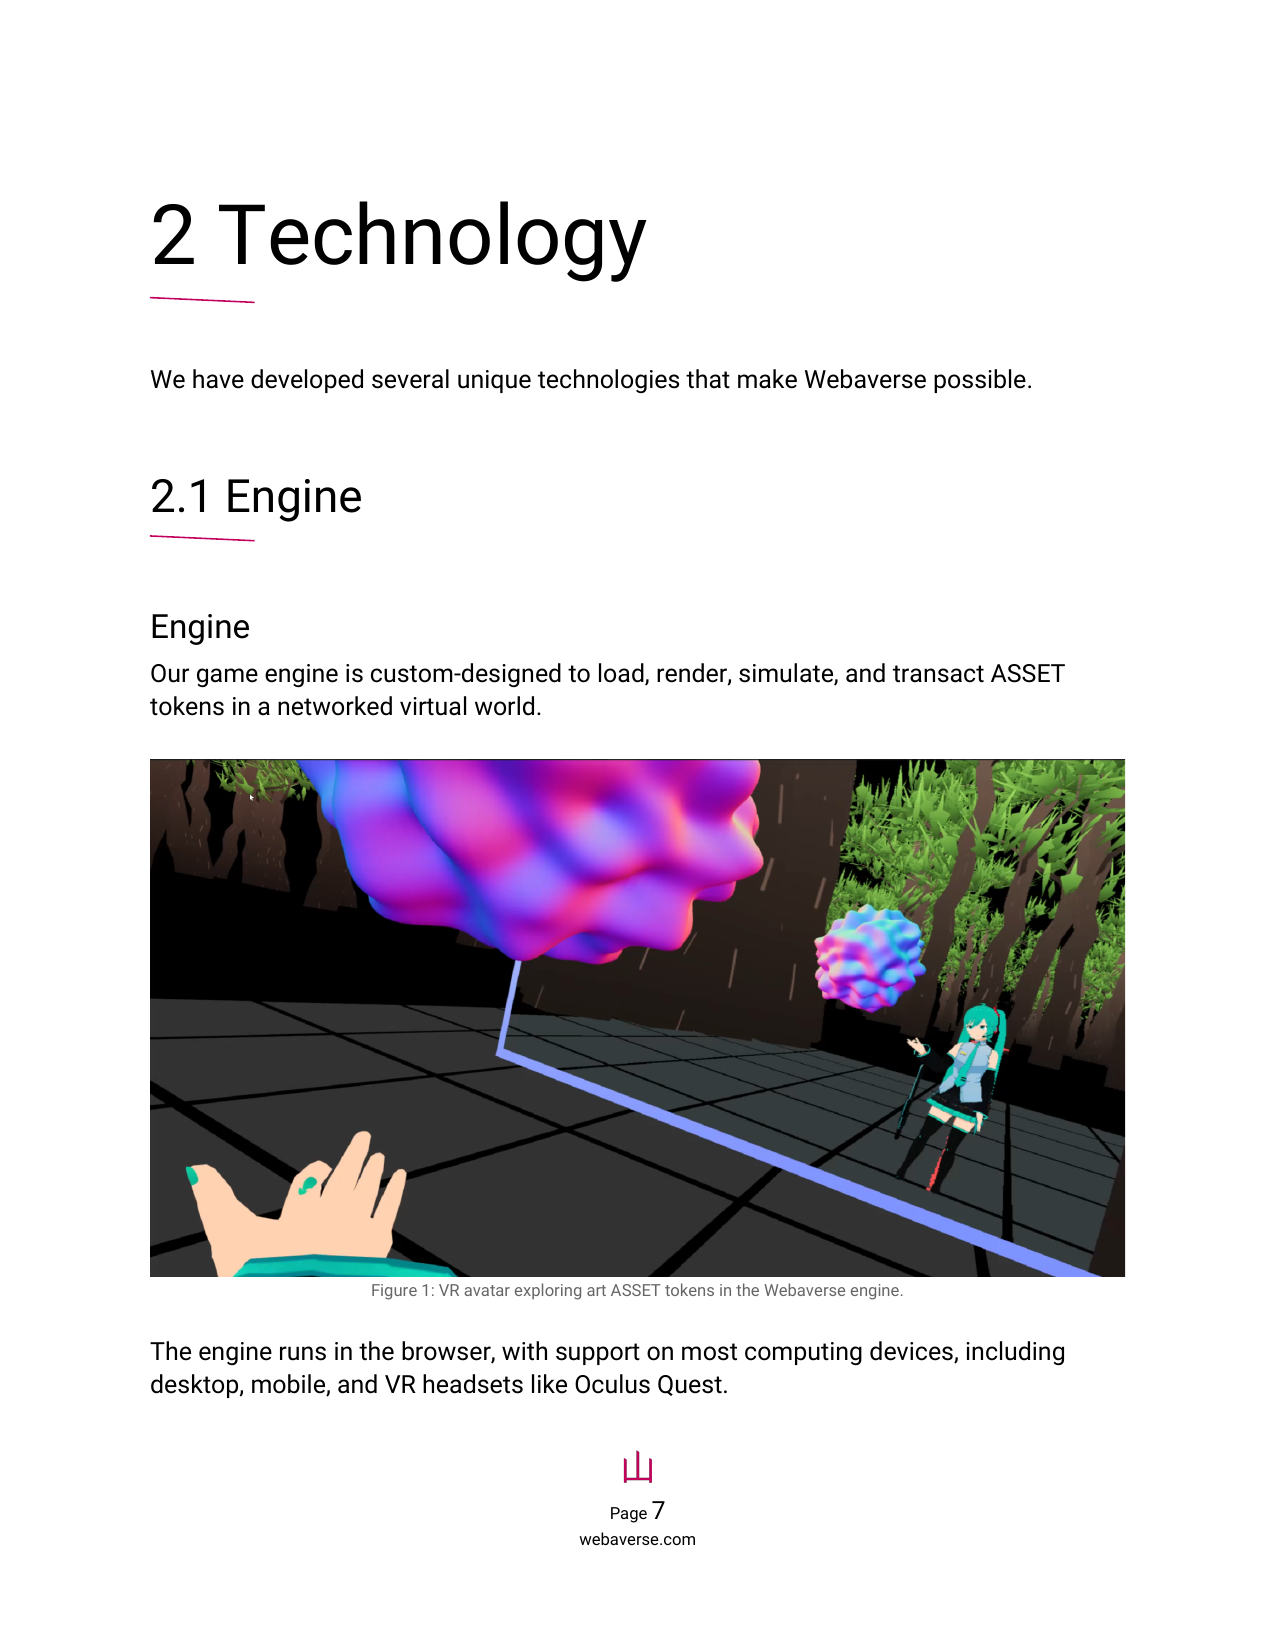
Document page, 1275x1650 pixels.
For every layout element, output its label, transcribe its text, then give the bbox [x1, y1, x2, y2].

subtitle 2.1 Engine [150, 470, 1125, 523]
text Our game engine is custom-designed to load, render, simulate, and transact ASSET tokens in a networked virtual world. [150, 659, 1125, 722]
subtitle Engine [150, 607, 1125, 646]
picture [150, 759, 1125, 1277]
subtitle 2 Technology [150, 187, 1125, 285]
text We have developed several unique technologies that make Webaverse possible. [150, 365, 1125, 394]
picture [614, 1445, 661, 1492]
text Figure 1: VR avatar exploring art ASSET tokens in the Webaverse engine. [150, 1281, 1125, 1300]
text The engine runs in the browser, with support on most computing devices, including desktop, mobile, and VR headsets like Oculus Quest. [150, 1337, 1125, 1400]
